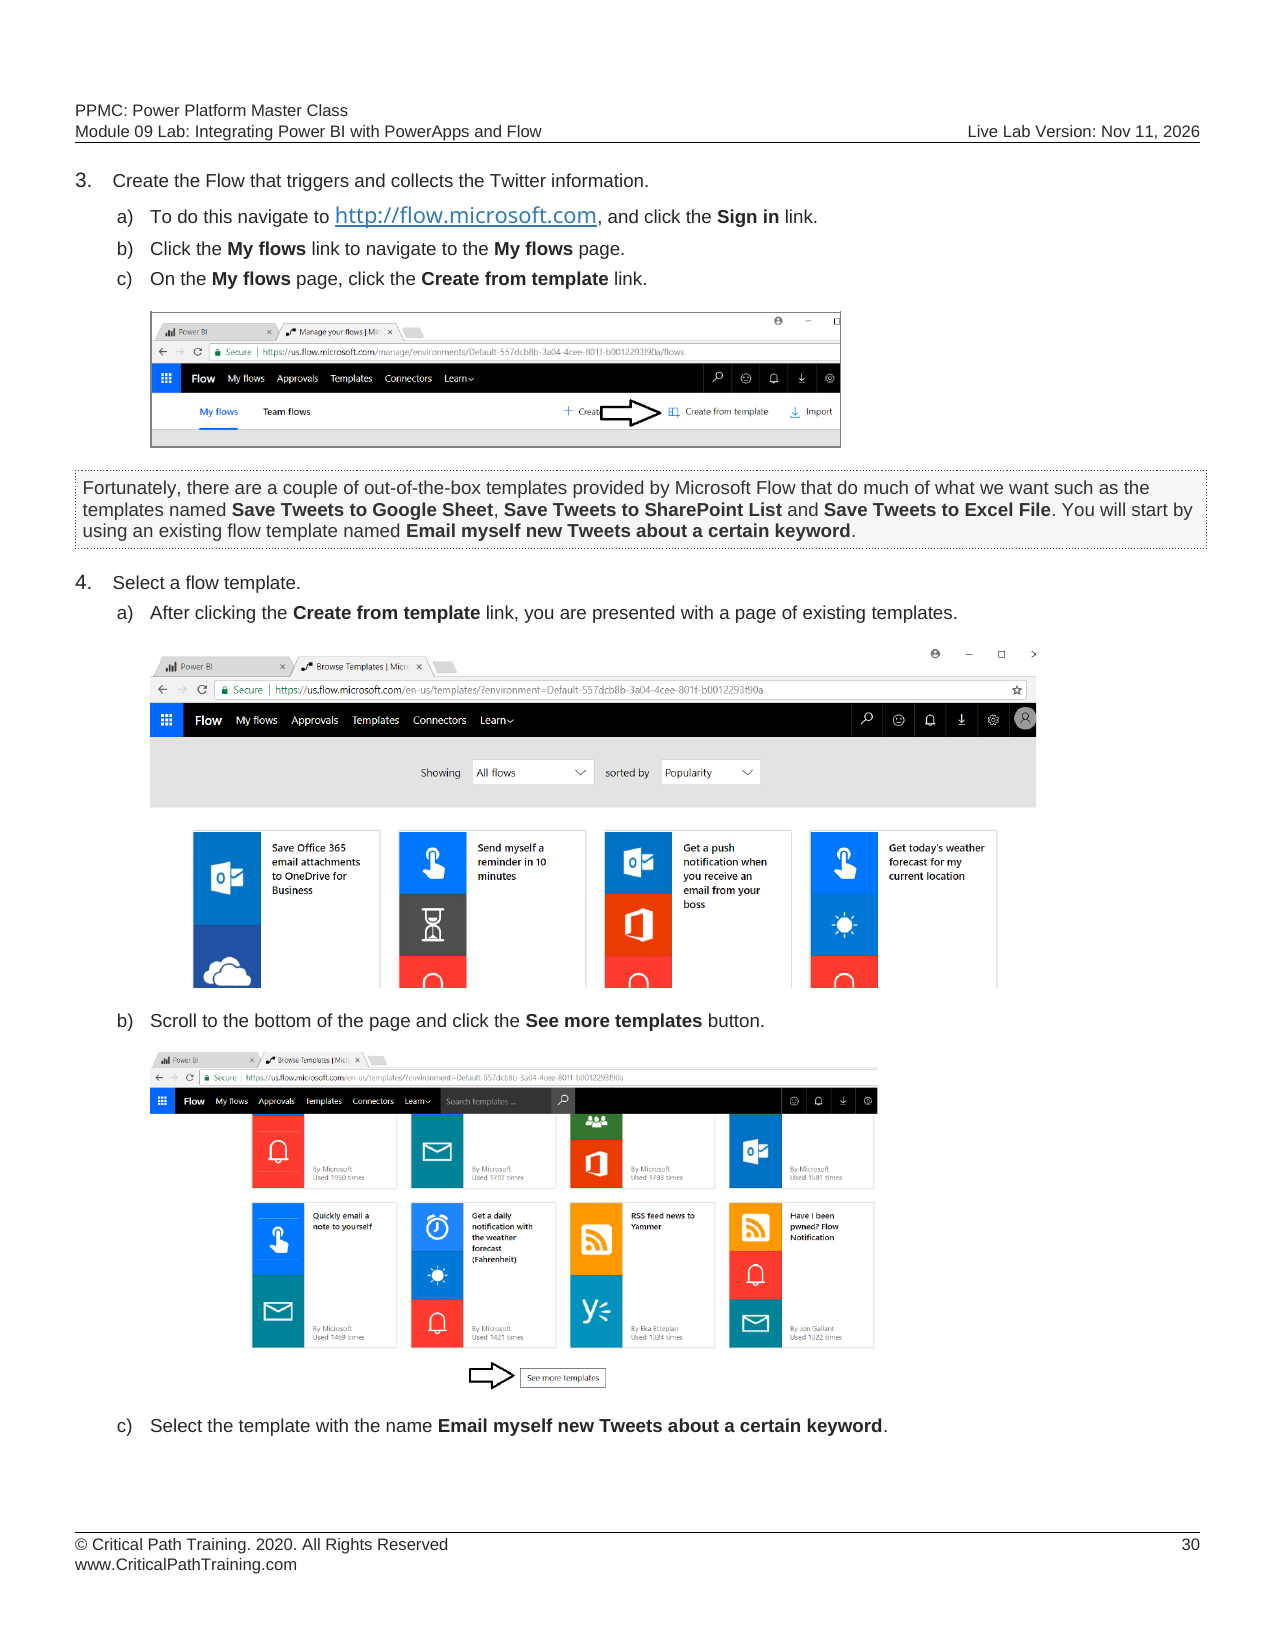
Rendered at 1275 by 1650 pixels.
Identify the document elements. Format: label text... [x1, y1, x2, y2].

text Select the template with the name Email myself new Tweets about a certain keyword. [117, 1415, 1200, 1437]
picture [150, 1052, 878, 1394]
text To do this navigate to http://flow.microsoft.com, and click the Sign in link. [117, 200, 1200, 230]
text On the My flows page, click the Create from template link. [117, 268, 1200, 289]
text Click the My flows link to navigate to the My flows page. [117, 238, 1200, 260]
text Create the Flow that triggers and collects the Twitter information. [75, 168, 1200, 192]
text Select a flow template. [75, 570, 1200, 594]
text After clicking the Create from template link, you are presented with a page of existing templates. [117, 602, 1200, 624]
picture [152, 313, 840, 446]
picture [150, 645, 1037, 988]
text Fortunately, there are a couple of out-of-the-box templates provided by Microsoft Flow that do much of what we want such as the templates named Save Tweets to Google Sheet, Save Tweets to SharePoint List and Save Tweets to Excel File. You will start by using an existing flow template named Email myself new Tweets about a certain keyword. [75, 470, 1207, 549]
text Scroll to the bottom of the page and click the See more templates button. [117, 1009, 1200, 1031]
